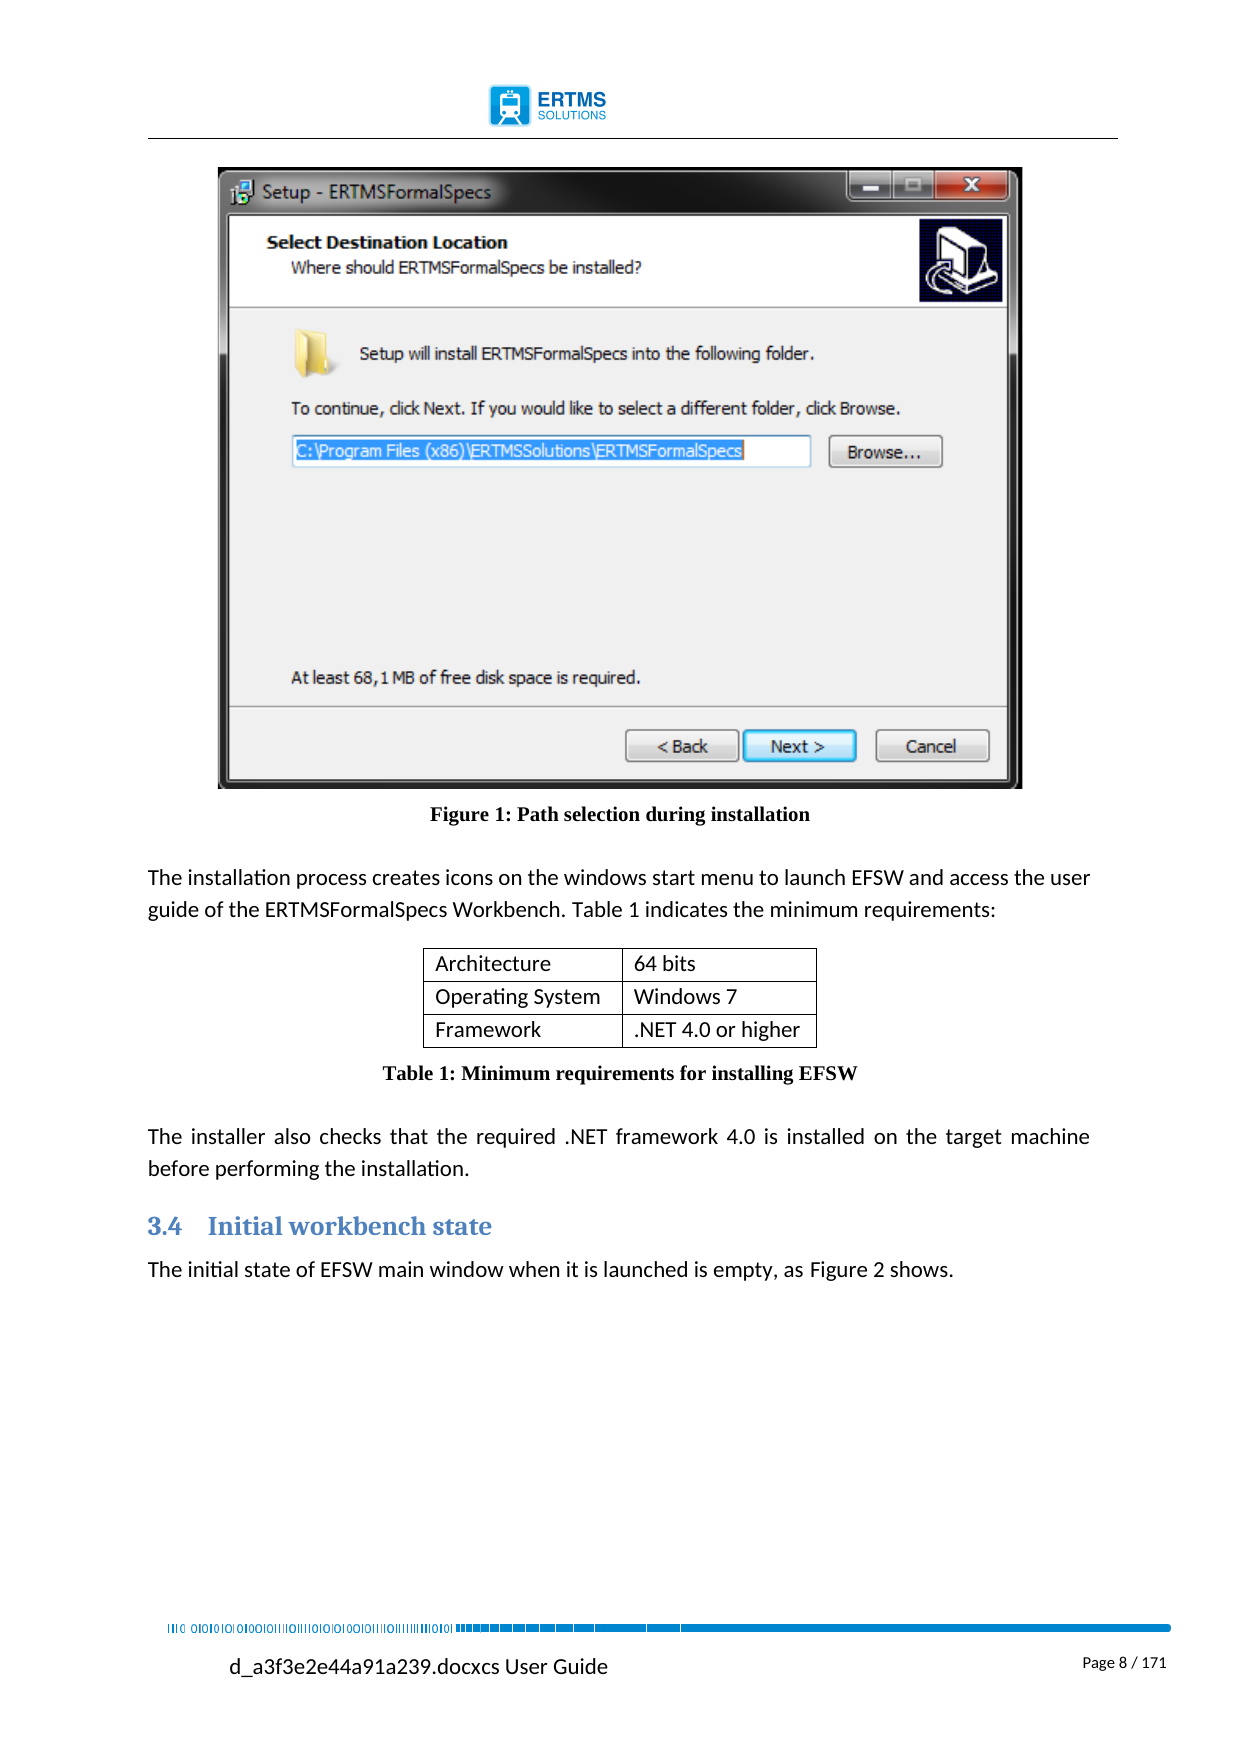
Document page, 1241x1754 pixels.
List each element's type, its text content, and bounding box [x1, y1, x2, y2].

picture [217, 167, 1023, 789]
table_header 64 bits [623, 949, 816, 981]
table_cell Framework [424, 1015, 622, 1047]
picture [477, 73, 617, 138]
table_cell Windows 7 [623, 982, 816, 1014]
table_header Architecture [424, 949, 622, 981]
text The installation process creates icons on the windows start menu to launch EFSW and access the user guide of the ERTMSFormalSpecs Workbench. Table 1 indicates the minimum requirements: [148, 863, 1093, 923]
text Table 1: Minimum requirements for installing EFSW [148, 1061, 1093, 1084]
table_cell Operating System [424, 982, 622, 1014]
text The installer also checks that the required .NET framework 4.0 is installed on the target machine before performing the installation. [148, 1122, 1093, 1182]
subtitle Initial workbench state [148, 1211, 1093, 1243]
picture [167, 1624, 1171, 1633]
text Figure 1: Path selection during installation [148, 801, 1093, 826]
text The initial state of EFSW main window when it is launched is empty, as Figure 2 shows. [148, 1255, 1093, 1283]
table_cell .NET 4.0 or higher [623, 1015, 816, 1047]
